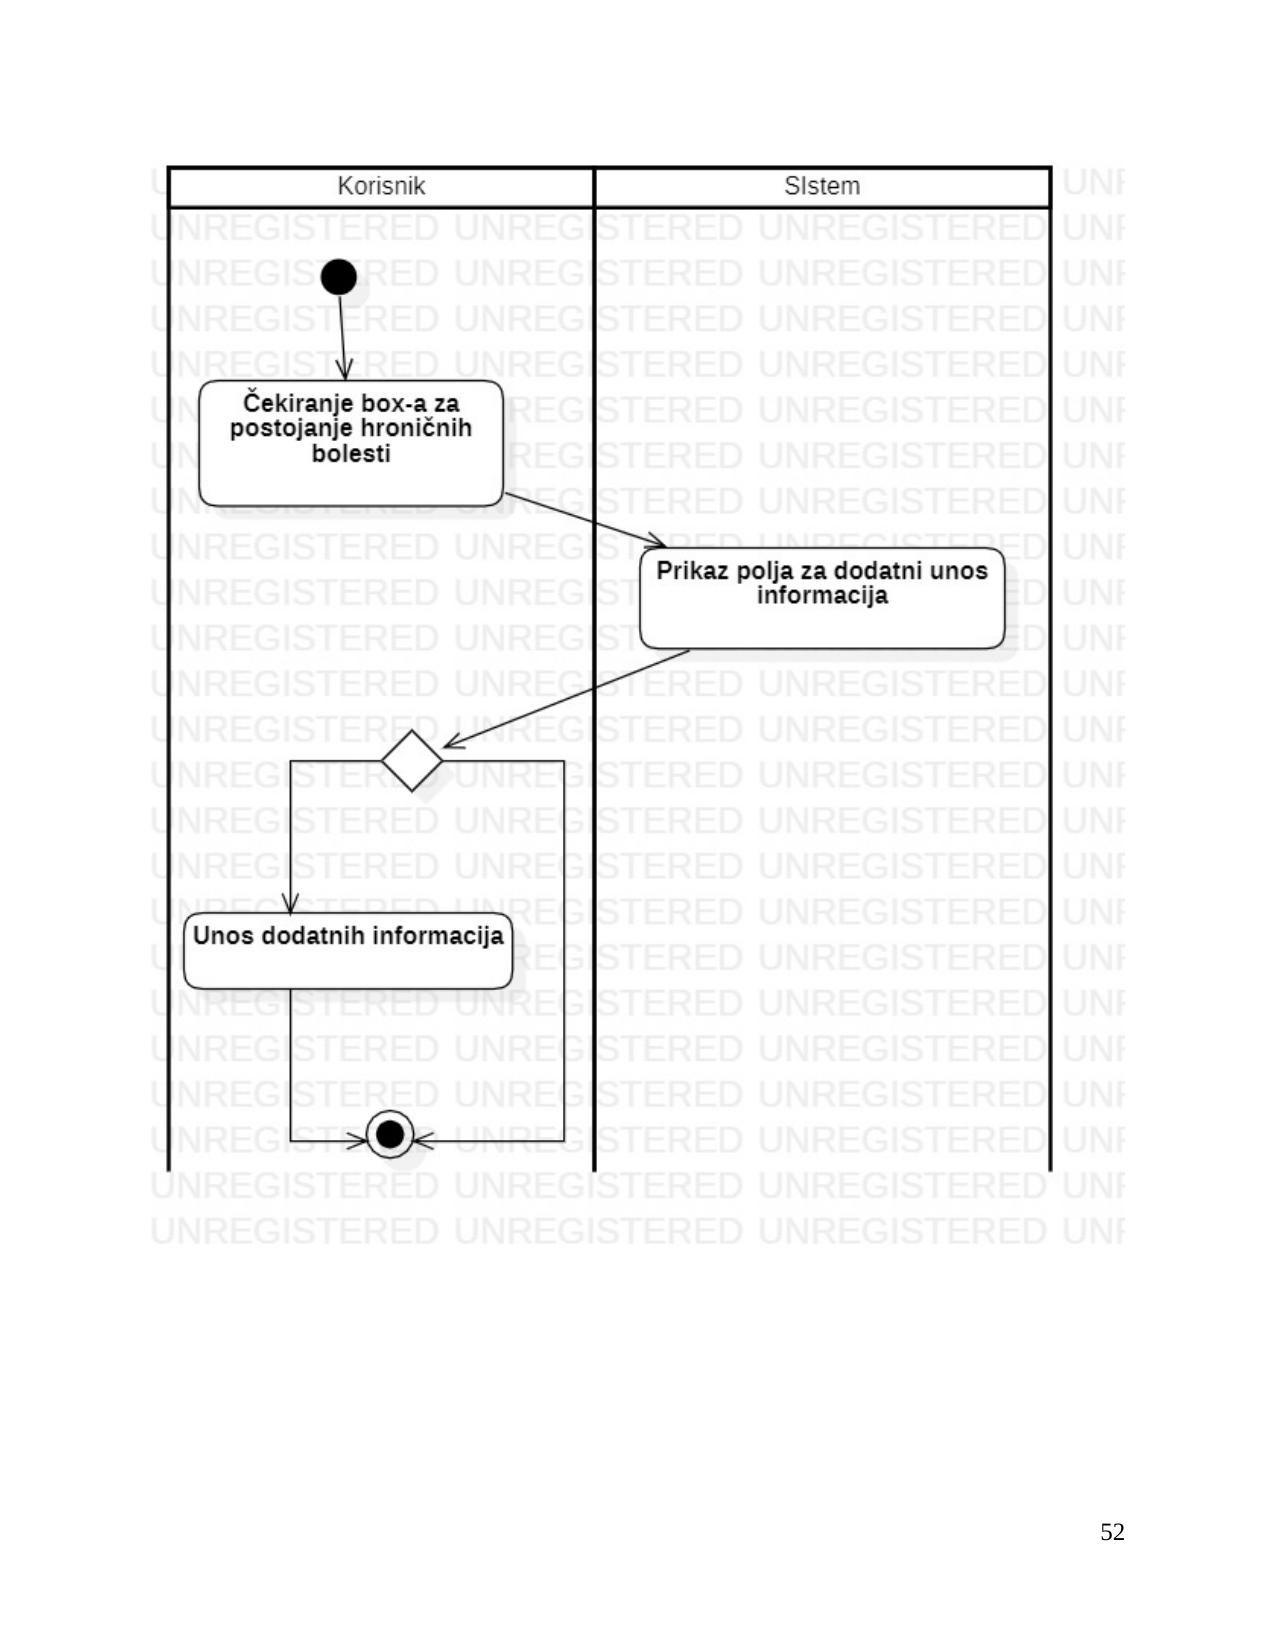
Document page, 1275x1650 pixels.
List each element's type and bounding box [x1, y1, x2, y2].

picture [150, 150, 1125, 1247]
